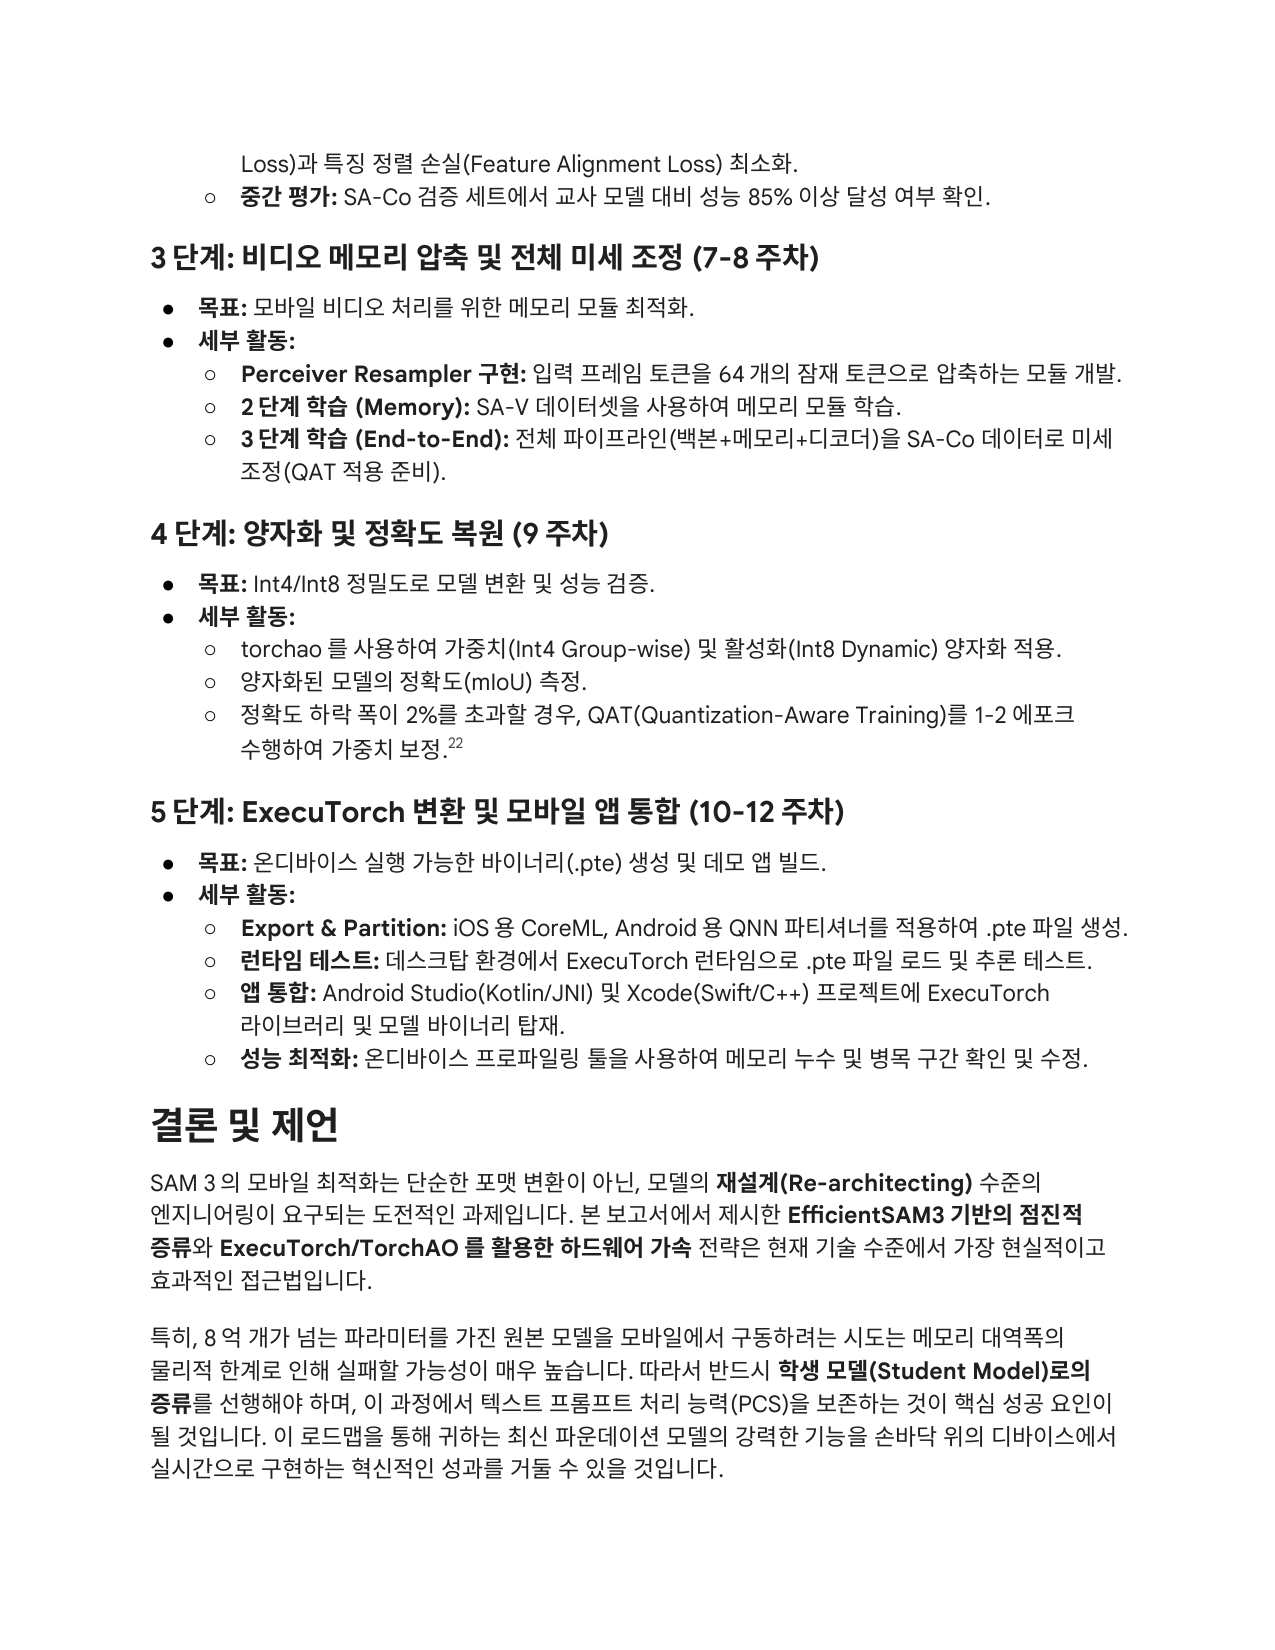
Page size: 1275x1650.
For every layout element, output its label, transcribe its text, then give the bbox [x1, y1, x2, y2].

list 목표: 온디바이스 실행 가능한 바이너리(.pte) 생성 및 데모 앱 빌드. [161, 849, 1125, 878]
list Perceiver Resampler 구현: 입력 프레임 토큰을 64개의 잠재 토큰으로 압축하는 모듈 개발. [203, 360, 1125, 389]
subtitle 5단계: ExecuTorch 변환 및 모바일 앱 통합 (10-12주차) [150, 795, 1125, 831]
list 3단계 학습 (End-to-End): 전체 파이프라인(백본+메모리+디코더)을 SA-Co 데이터로 미세 조정(QAT 적용 준비). [203, 425, 1125, 487]
list 2단계 학습 (Memory): SA-V 데이터셋을 사용하여 메모리 모듈 학습. [203, 393, 1125, 421]
text SAM 3의 모바일 최적화는 단순한 포맷 변환이 아닌, 모델의 재설계(Re-architecting) 수준의 엔지니어링이 요구되는 도전적인 과제입니다. 본 보고서에서 제시한 EfficientSAM3 기반의 점진적 증류와 ExecuTorch/TorchAO를 활용한 하드웨어 가속 전략은 현재 기술 수준에서 가장 현실적이고 효과적인 접근법입니다. [150, 1169, 1125, 1296]
subtitle 3단계: 비디오 메모리 압축 및 전체 미세 조정 (7-8주차) [150, 240, 1125, 277]
list Export & Partition: iOS용 CoreML, Android용 QNN 파티셔너를 적용하여 .pte 파일 생성. [203, 914, 1125, 943]
subtitle 4단계: 양자화 및 정확도 복원 (9주차) [150, 516, 1125, 552]
list 세부 활동: [161, 882, 1125, 910]
list 세부 활동: [161, 603, 1125, 631]
list 세부 활동: [161, 327, 1125, 356]
list 목표: Int4/Int8 정밀도로 모델 변환 및 성능 검증. [161, 570, 1125, 599]
list 목표: 모바일 비디오 처리를 위한 메모리 모듈 최적화. [161, 294, 1125, 323]
list 런타임 테스트: 데스크탑 환경에서 ExecuTorch 런타임으로 .pte 파일 로드 및 추론 테스트. [203, 947, 1125, 976]
list 정확도 하락 폭이 2%를 초과할 경우, QAT(Quantization-Aware Training)를 1-2 에포크 수행하여 가중치 보정.22 [203, 701, 1125, 765]
list torchao를 사용하여 가중치(Int4 Group-wise) 및 활성화(Int8 Dynamic) 양자화 적용. [203, 635, 1125, 664]
list 성능 최적화: 온디바이스 프로파일링 툴을 사용하여 메모리 누수 및 병목 구간 확인 및 수정. [203, 1045, 1125, 1074]
subtitle 결론 및 제언 [150, 1103, 1125, 1150]
list 중간 평가: SA-Co 검증 세트에서 교사 모델 대비 성능 85% 이상 달성 여부 확인. [203, 183, 1125, 211]
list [203, 150, 1125, 179]
list 앱 통합: Android Studio(Kotlin/JNI) 및 Xcode(Swift/C++) 프로젝트에 ExecuTorch 라이브러리 및 모델 바이너리 탑재. [203, 980, 1125, 1041]
list 양자화된 모델의 정확도(mIoU) 측정. [203, 668, 1125, 697]
text 특히, 8억 개가 넘는 파라미터를 가진 원본 모델을 모바일에서 구동하려는 시도는 메모리 대역폭의 물리적 한계로 인해 실패할 가능성이 매우 높습니다. 따라서 반드시 학생 모델(Student Model)로의 증류를 선행해야 하며, 이 과정에서 텍스트 프롬프트 처리 능력(PCS)을 보존하는 것이 핵심 성공 요인이 될 것입니다. 이 로드맵을 통해 귀하는 최신 파운데이션 모델의 강력한 기능을 손바닥 위의 디바이스에서 실시간으로 구현하는 혁신적인 성과를 거둘 수 있을 것입니다. [150, 1325, 1125, 1484]
